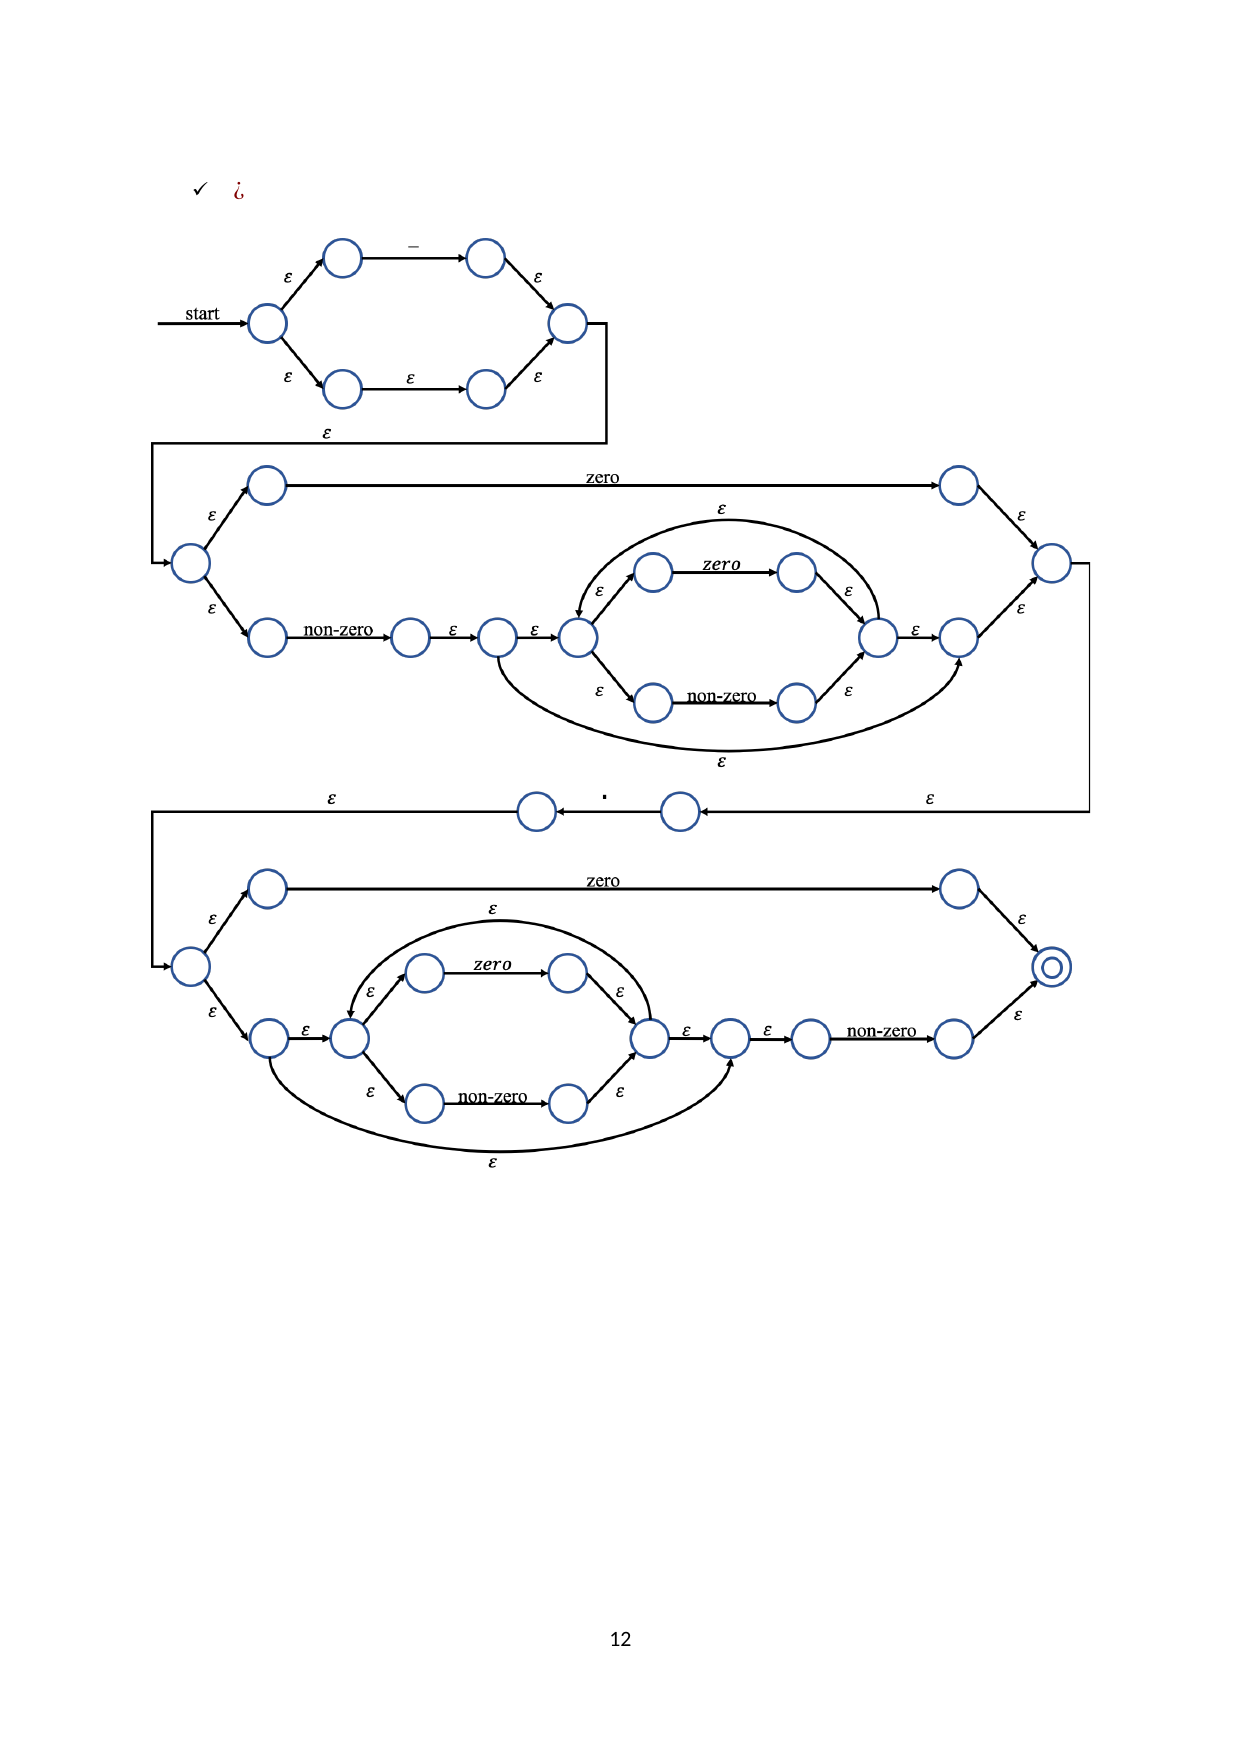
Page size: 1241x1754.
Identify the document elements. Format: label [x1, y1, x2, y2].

picture [150, 218, 1091, 1176]
